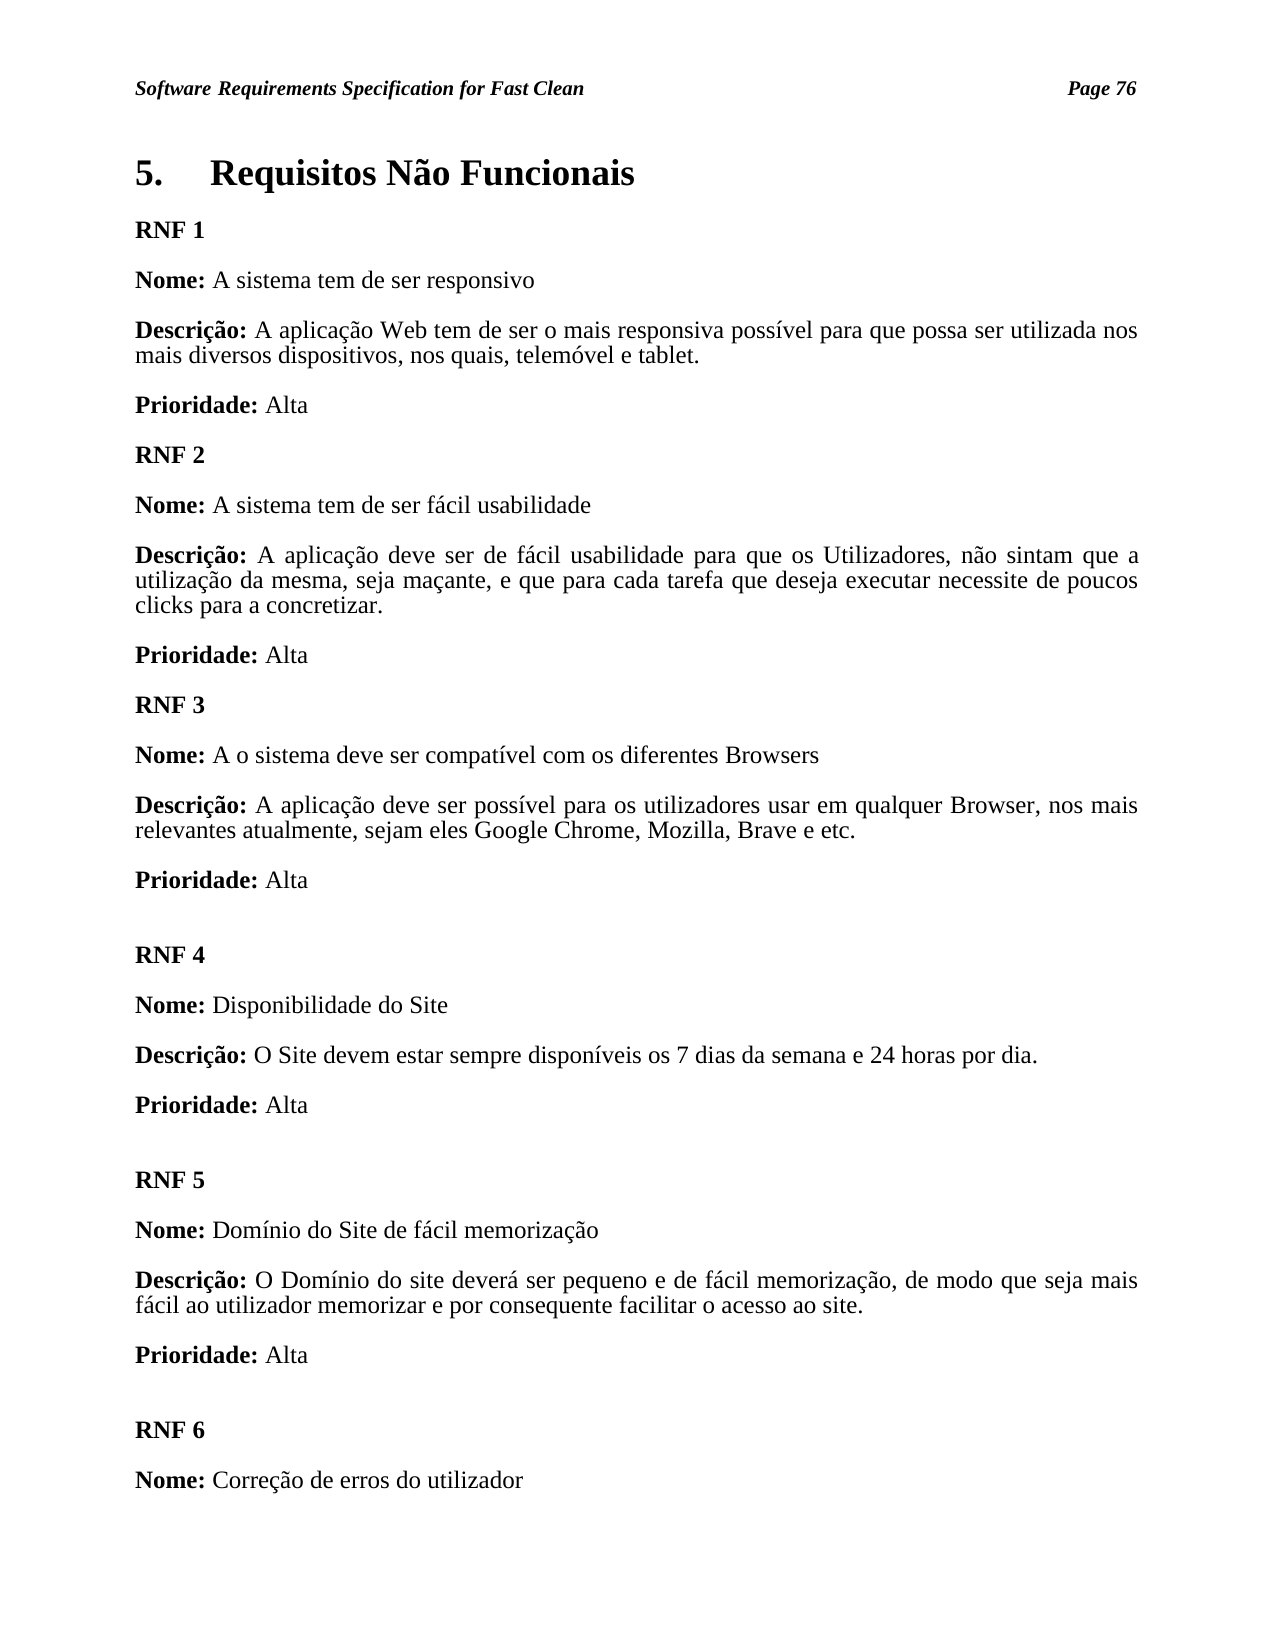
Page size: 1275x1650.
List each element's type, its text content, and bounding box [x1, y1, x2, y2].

text RNF 4 [135, 943, 1140, 968]
text Nome: Correção de erros do utilizador [135, 1468, 1140, 1493]
text Nome: Disponibilidade do Site [135, 993, 1140, 1018]
text Prioridade: Alta [135, 393, 1140, 418]
text Descrição: O Domínio do site deverá ser pequeno e de fácil memorização, de modo que seja mais fácil ao utilizador memorizar e por consequente facilitar o acesso ao site. [135, 1268, 1140, 1318]
text RNF 6 [135, 1418, 1140, 1443]
text RNF 1 [135, 218, 1140, 243]
text Prioridade: Alta [135, 643, 1140, 668]
text Descrição: A aplicação Web tem de ser o mais responsiva possível para que possa ser utilizada nos mais diversos dispositivos, nos quais, telemóvel e tablet. [135, 318, 1140, 368]
text Prioridade: Alta [135, 1343, 1140, 1368]
text Nome: A o sistema deve ser compatível com os diferentes Browsers [135, 743, 1140, 768]
text Prioridade: Alta [135, 1093, 1140, 1118]
text Descrição: O Site devem estar sempre disponíveis os 7 dias da semana e 24 horas por dia. [135, 1043, 1140, 1068]
subtitle Requisitos Não Funcionais [135, 150, 1140, 193]
text RNF 5 [135, 1168, 1140, 1193]
text Descrição: A aplicação deve ser de fácil usabilidade para que os Utilizadores, não sintam que a utilização da mesma, seja maçante, e que para cada tarefa que deseja executar necessite de poucos clicks para a concretizar. [135, 543, 1140, 618]
text Nome: A sistema tem de ser responsivo [135, 268, 1140, 293]
text RNF 2 [135, 443, 1140, 468]
text Nome: A sistema tem de ser fácil usabilidade [135, 493, 1140, 518]
text Descrição: A aplicação deve ser possível para os utilizadores usar em qualquer Browser, nos mais relevantes atualmente, sejam eles Google Chrome, Mozilla, Brave e etc. [135, 793, 1140, 843]
text Nome: Domínio do Site de fácil memorização [135, 1218, 1140, 1243]
text RNF 3 [135, 693, 1140, 718]
text Prioridade: Alta [135, 868, 1140, 893]
